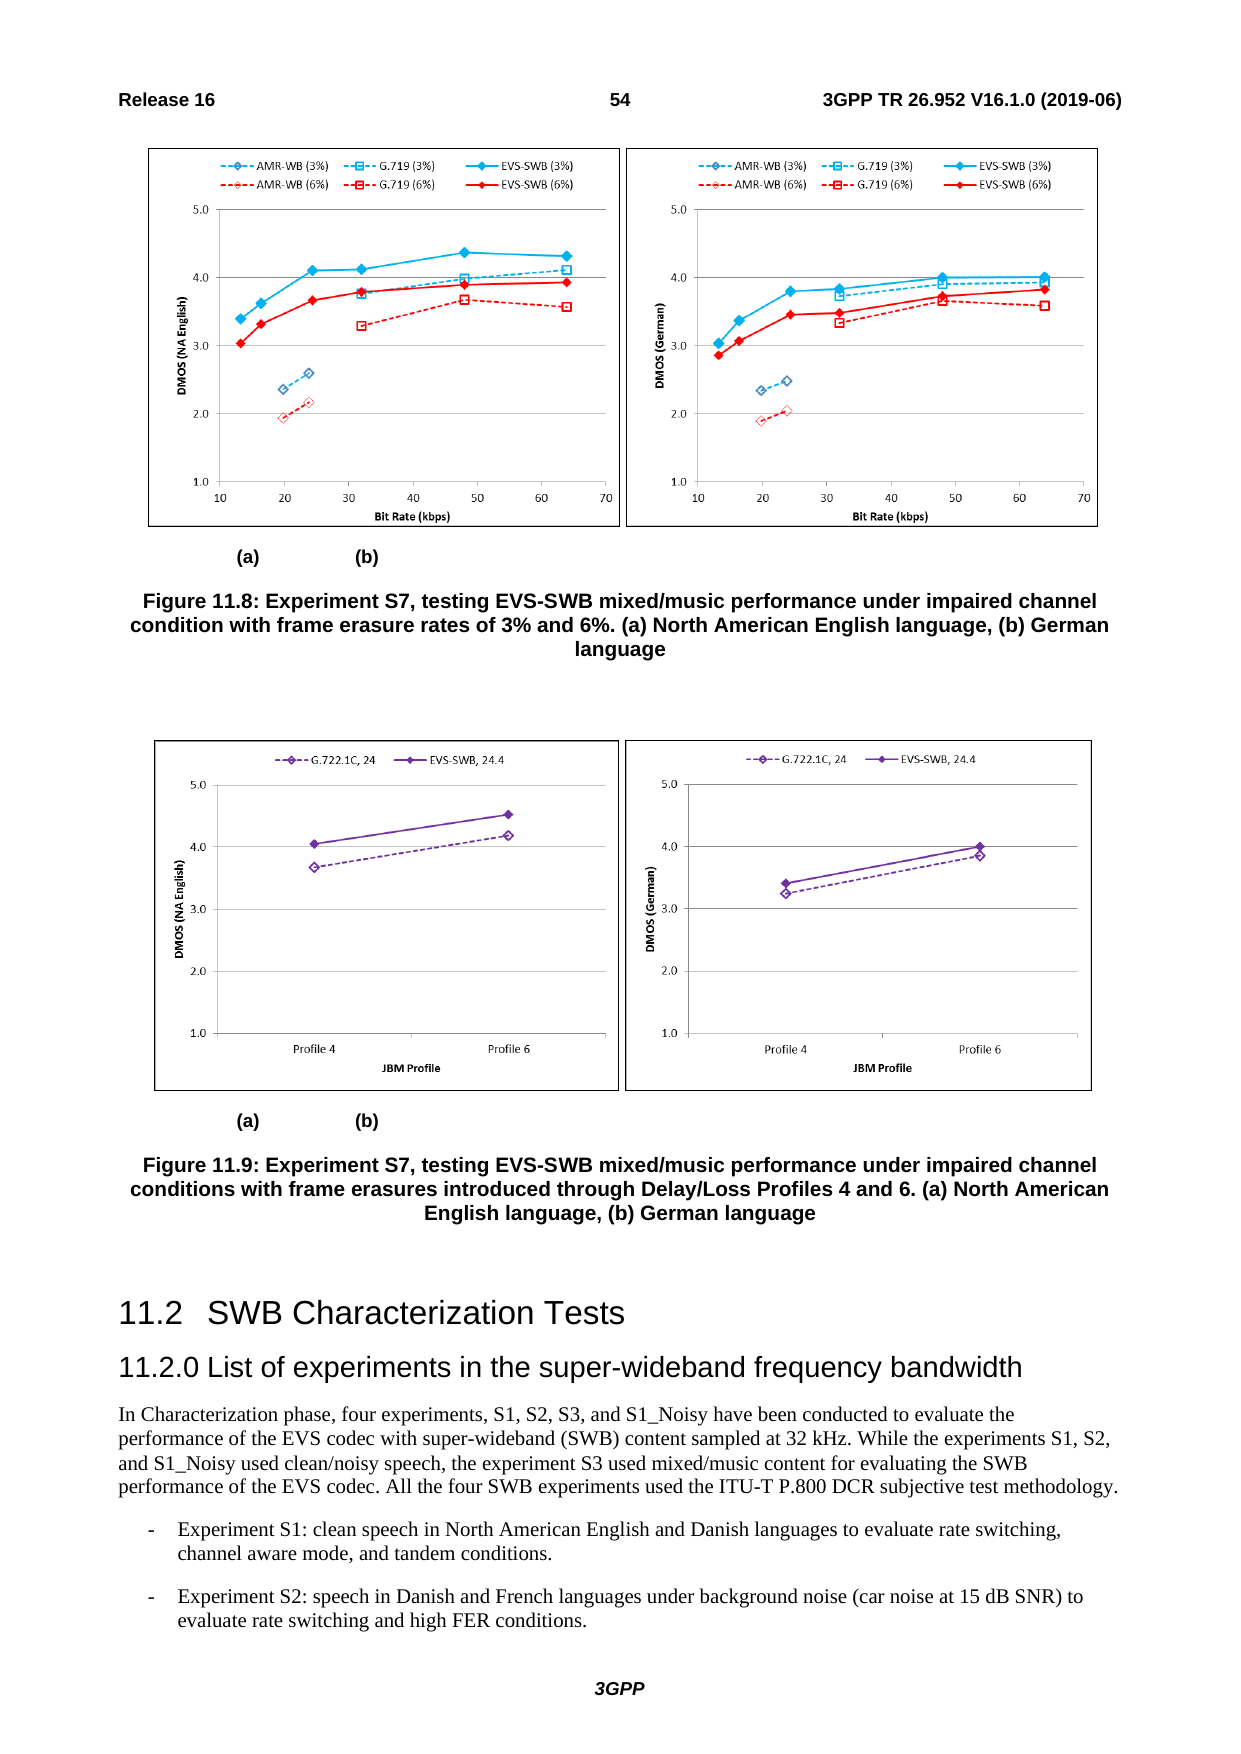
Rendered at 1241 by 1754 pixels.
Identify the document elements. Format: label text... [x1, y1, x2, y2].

picture [627, 149, 1097, 526]
subtitle 11.2 SWB Characterization Tests [118, 1293, 1122, 1331]
picture [626, 741, 1091, 1090]
picture [149, 149, 619, 526]
picture [155, 741, 618, 1090]
text - Experiment S1: clean speech in North American English and Danish languages to evaluate rate switching, channel aware mode, and tandem conditions. [148, 1517, 1122, 1565]
text In Characterization phase, four experiments, S1, S2, S3, and S1_Noisy have been conducted to evaluate the performance of the EVS codec with super-wideband (SWB) content sampled at 32 kHz. While the experiments S1, S2, and S1_Noisy used clean/noisy speech, the experiment S3 used mixed/music content for evaluating the SWB performance of the EVS codec. All the four SWB experiments used the ITU-T P.800 DCR subjective test methodology. [118, 1402, 1122, 1498]
subtitle 11.2.0 List of experiments in the super-wideband frequency bandwidth [118, 1350, 1122, 1383]
text Figure 11.9: Experiment S7, testing EVS-SWB mixed/music performance under impaired channel conditions with frame erasures introduced through Delay/Loss Profiles 4 and 6. (a) North American English language, (b) German language [118, 1153, 1122, 1225]
text - Experiment S2: speech in Danish and French languages under background noise (car noise at 15 dB SNR) to evaluate rate switching and high FER conditions. [148, 1584, 1122, 1632]
text (a) (b) [148, 1110, 1122, 1132]
text (a) (b) [148, 545, 1122, 567]
text Figure 11.8: Experiment S7, testing EVS-SWB mixed/music performance under impaired channel condition with frame erasure rates of 3% and 6%. (a) North American English language, (b) German language [118, 588, 1122, 660]
